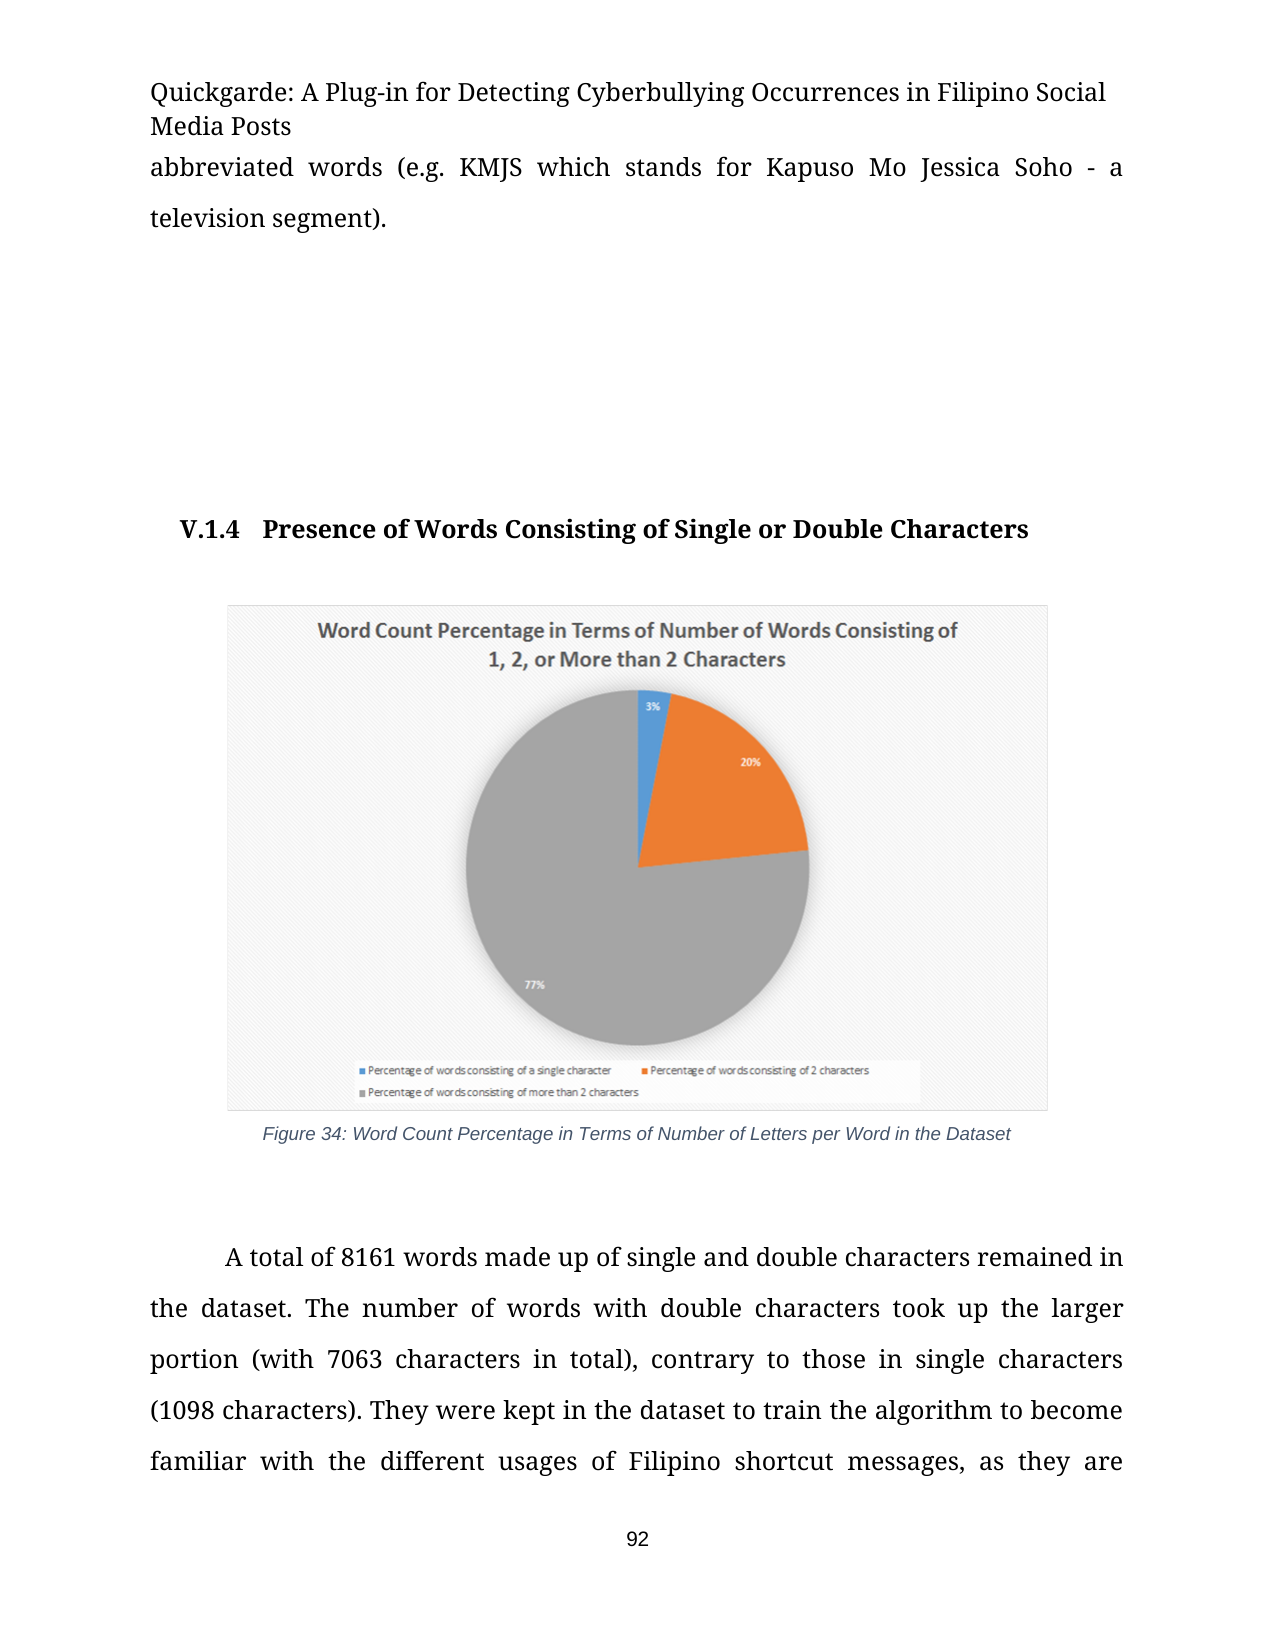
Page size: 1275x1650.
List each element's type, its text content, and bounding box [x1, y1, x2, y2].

subtitle Presence of Words Consisting of Single or Double Characters [179, 511, 1125, 546]
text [150, 150, 1125, 235]
text Figure 34: Word Count Percentage in Terms of Number of Letters per Word in the Dataset [150, 1122, 1125, 1144]
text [150, 1240, 1125, 1478]
picture [227, 605, 1048, 1111]
